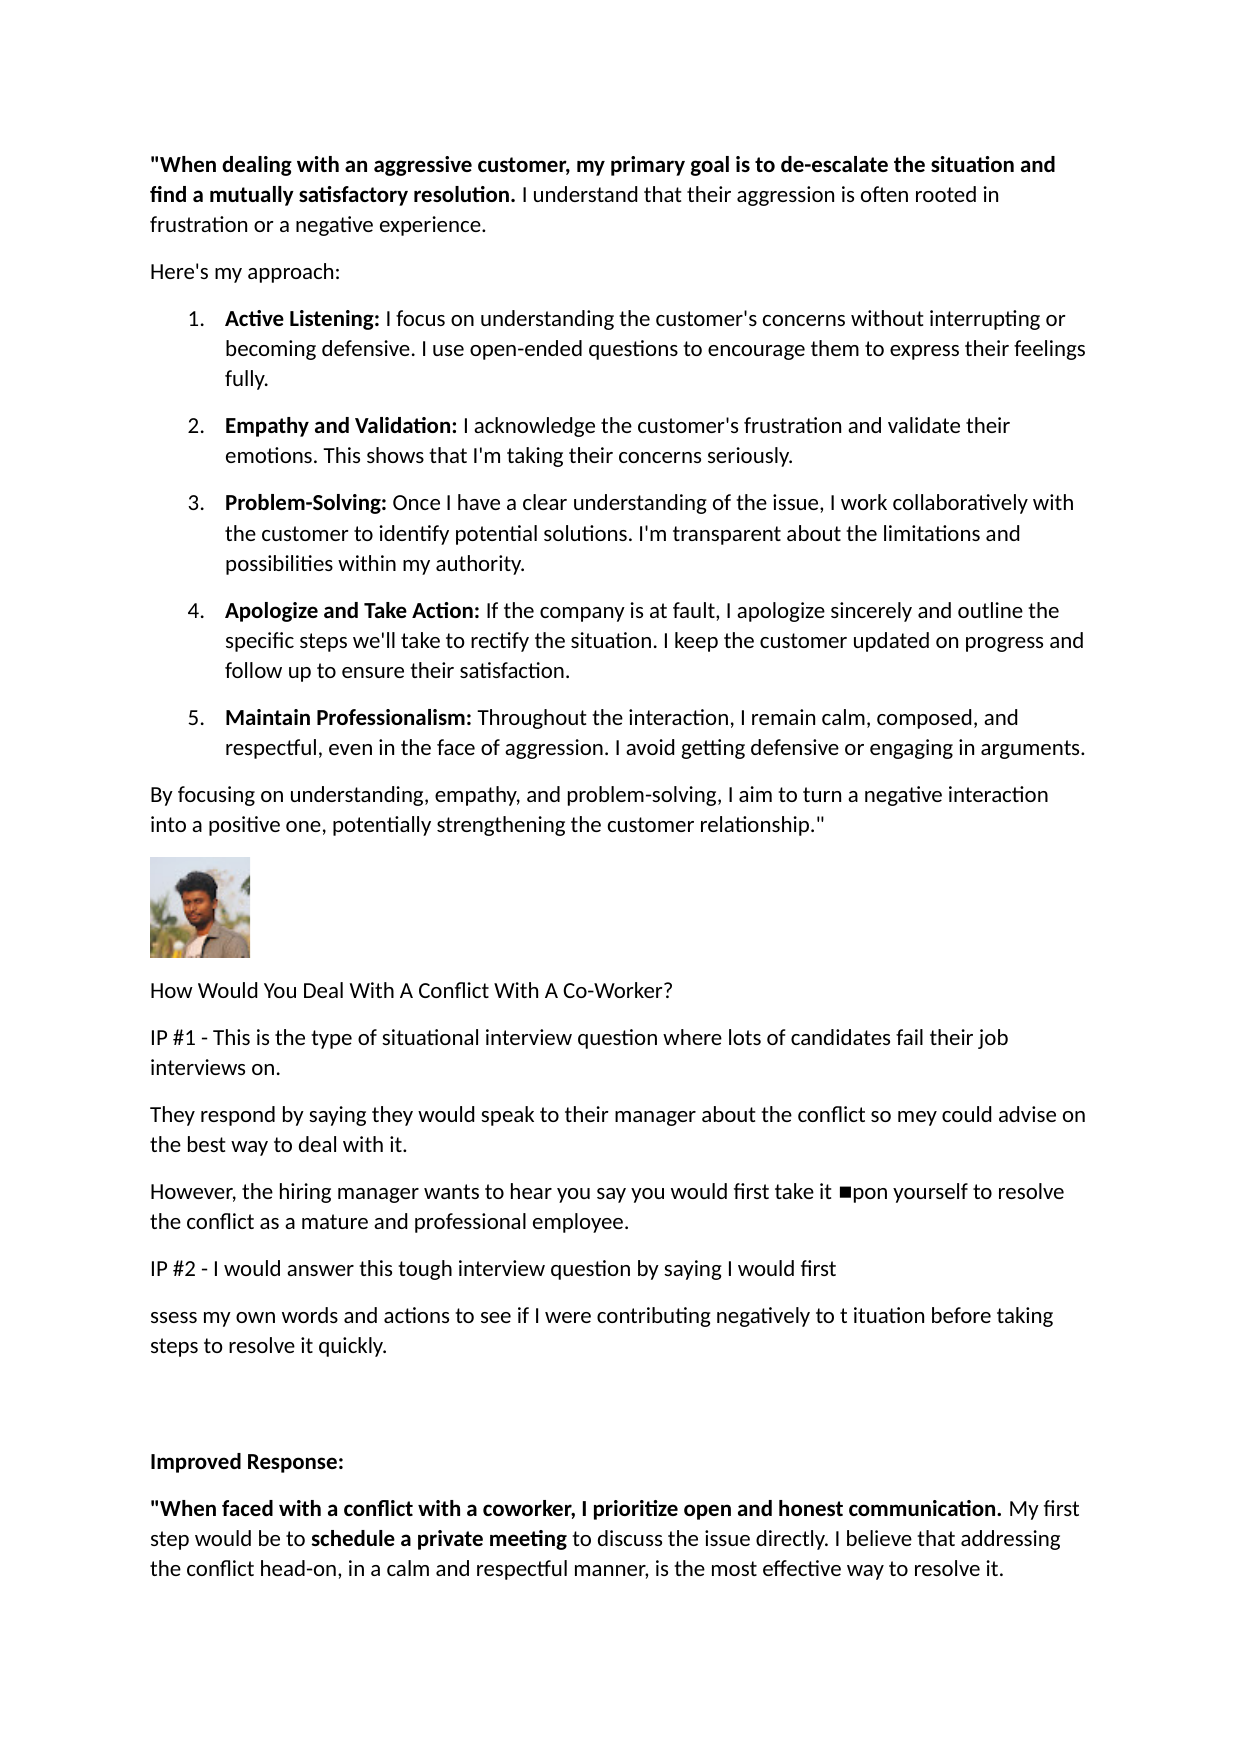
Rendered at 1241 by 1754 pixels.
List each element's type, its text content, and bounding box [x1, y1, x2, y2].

text ssess my own words and actions to see if I were contributing negatively to t ituation before taking steps to resolve it quickly. [150, 1301, 1090, 1359]
text They respond by saying they would speak to their manager about the conflict so mey could advise on the best way to deal with it. [150, 1100, 1090, 1158]
picture [150, 857, 251, 958]
text IP #1 - This is the type of situational interview question where lots of candidates fail their job interviews on. [150, 1023, 1090, 1081]
list Active Listening: I focus on understanding the customer's concerns without interrupting or becoming defensive. I use open-ended questions to encourage them to express their feelings fully. [187, 304, 1090, 393]
text By focusing on understanding, empathy, and problem-solving, I aim to turn a negative interaction into a positive one, potentially strengthening the customer relationship." [150, 780, 1090, 838]
text "When dealing with an aggressive customer, my primary goal is to de-escalate the situation and find a mutually satisfactory resolution. I understand that their aggression is often rooted in frustration or a negative experience. [150, 150, 1090, 238]
list Problem-Solving: Once I have a clear understanding of the issue, I work collaboratively with the customer to identify potential solutions. I'm transparent about the limitations and possibilities within my authority. [187, 488, 1090, 577]
text Here's my approach: [150, 257, 1090, 285]
list Empathy and Validation: I acknowledge the customer's frustration and validate their emotions. This shows that I'm taking their concerns seriously. [187, 411, 1090, 470]
text How Would You Deal With A Conflict With A Co-Worker? [150, 976, 1090, 1004]
text IP #2 - I would answer this tough interview question by saying I would first [150, 1254, 1090, 1282]
list Apologize and Take Action: If the company is at fault, I apologize sincerely and outline the specific steps we'll take to rectify the situation. I keep the customer updated on progress and follow up to ensure their satisfaction. [187, 596, 1090, 684]
text However, the hiring manager wants to hear you say you would first take it ■pon yourself to resolve the conflict as a mature and professional employee. [150, 1177, 1090, 1235]
list Maintain Professionalism: Throughout the interaction, I remain calm, composed, and respectful, even in the face of aggression. I avoid getting defensive or engaging in arguments. [187, 703, 1090, 761]
text Improved Response: [150, 1447, 1090, 1475]
text "When faced with a conflict with a coworker, I prioritize open and honest communication. My first step would be to schedule a private meeting to discuss the issue directly. I believe that addressing the conflict head-on, in a calm and respectful manner, is the most effective way to resolve it. [150, 1494, 1090, 1582]
